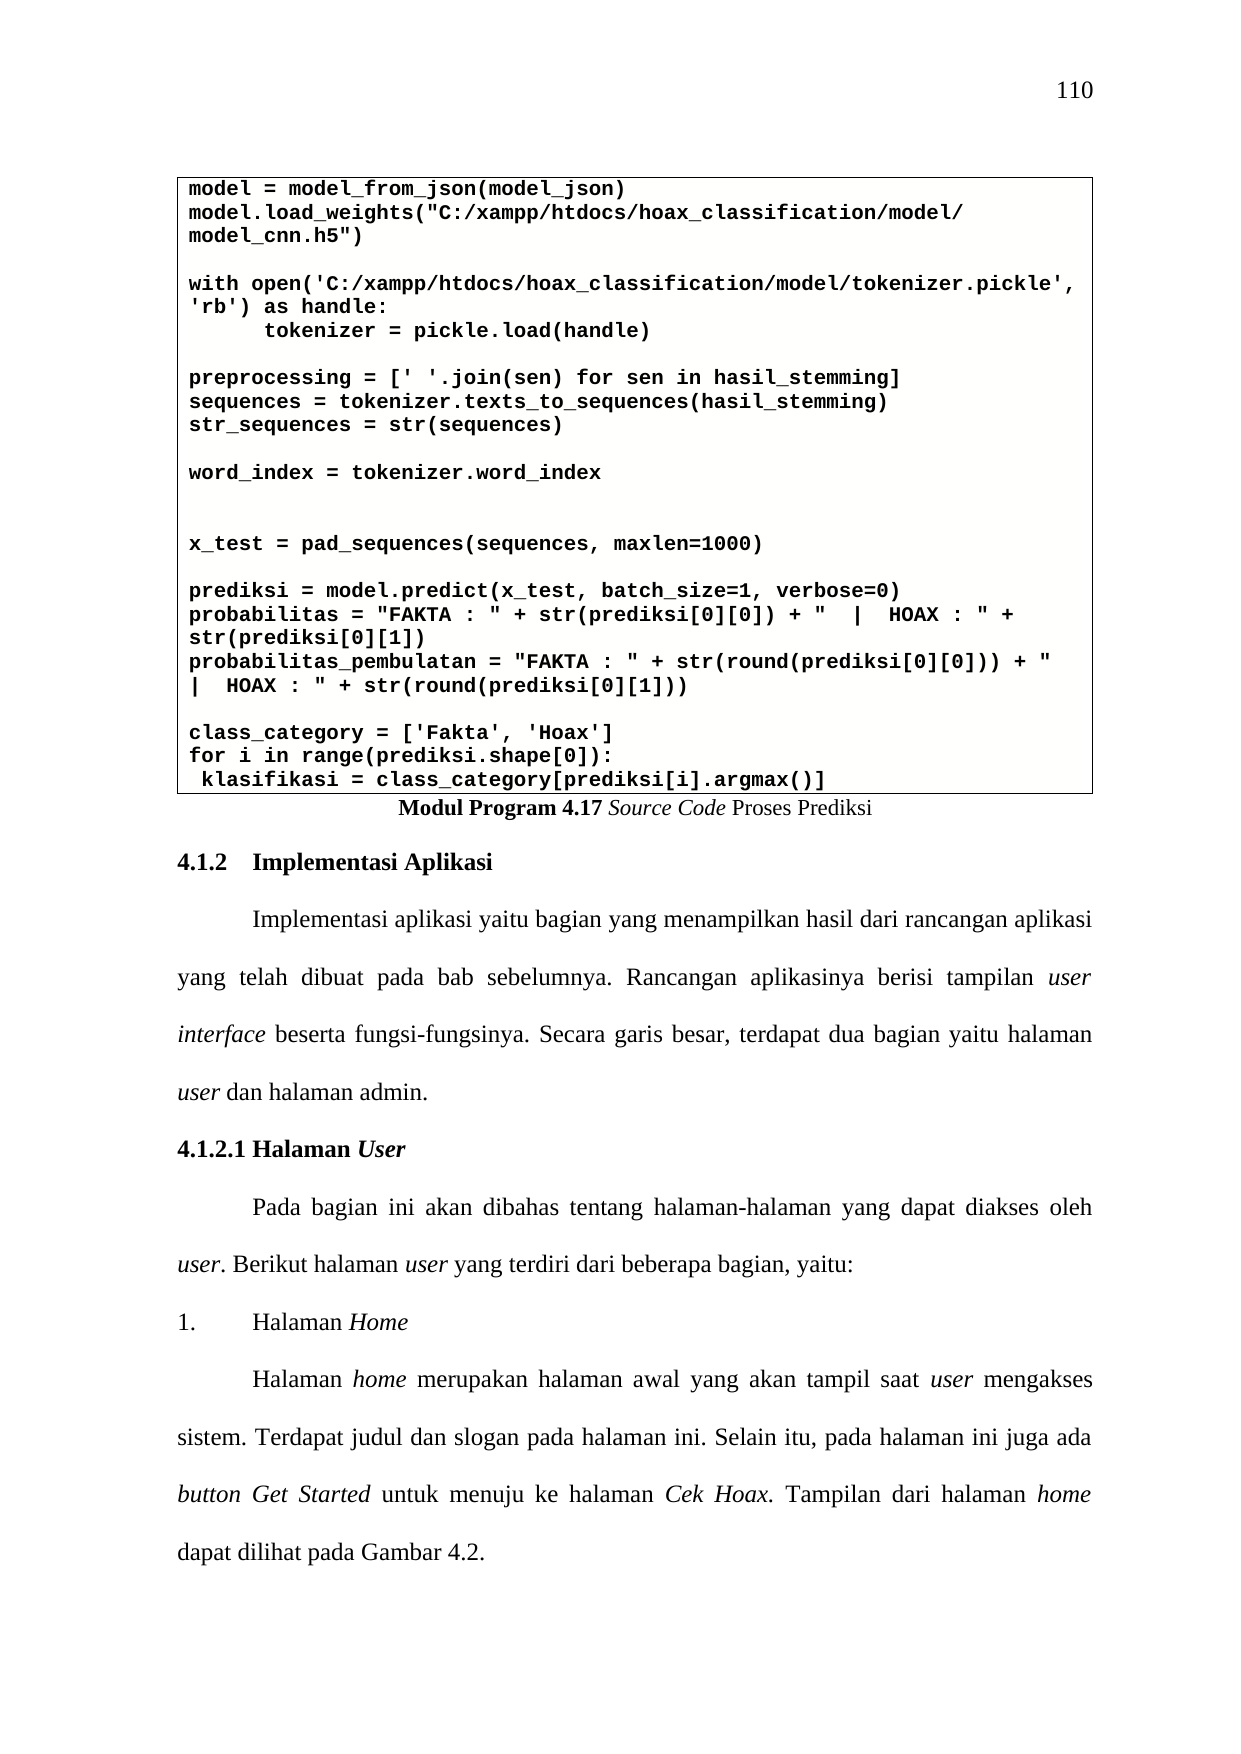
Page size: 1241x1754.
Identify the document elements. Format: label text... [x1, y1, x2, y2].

subtitle 4.1.2.1 Halaman User [177, 1134, 1093, 1163]
text Halaman home merupakan halaman awal yang akan tampil saat user mengakses sistem. Terdapat judul dan slogan pada halaman ini. Selain itu, pada halaman ini juga ada button Get Started untuk menuju ke halaman Cek Hoax. Tampilan dari halaman home dapat dilihat pada Gambar 4.2. [177, 1364, 1093, 1565]
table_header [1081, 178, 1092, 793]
text Pada bagian ini akan dibahas tentang halaman-halaman yang dapat diakses oleh user. Berikut halaman user yang terdiri dari beberapa bagian, yaitu: [177, 1192, 1093, 1278]
text Implementasi aplikasi yaitu bagian yang menampilkan hasil dari rancangan aplikasi yang telah dibuat pada bab sebelumnya. Rancangan aplikasinya berisi tampilan user interface beserta fungsi-fungsinya. Secara garis besar, terdapat dua bagian yaitu halaman user dan halaman admin. [177, 904, 1093, 1105]
text Modul Program 4.17 Source Code Proses Prediksi [177, 794, 1093, 820]
subtitle 4.1.2 Implementasi Aplikasi [177, 847, 1093, 875]
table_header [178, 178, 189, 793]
text 1. Halaman Home [177, 1307, 1093, 1335]
